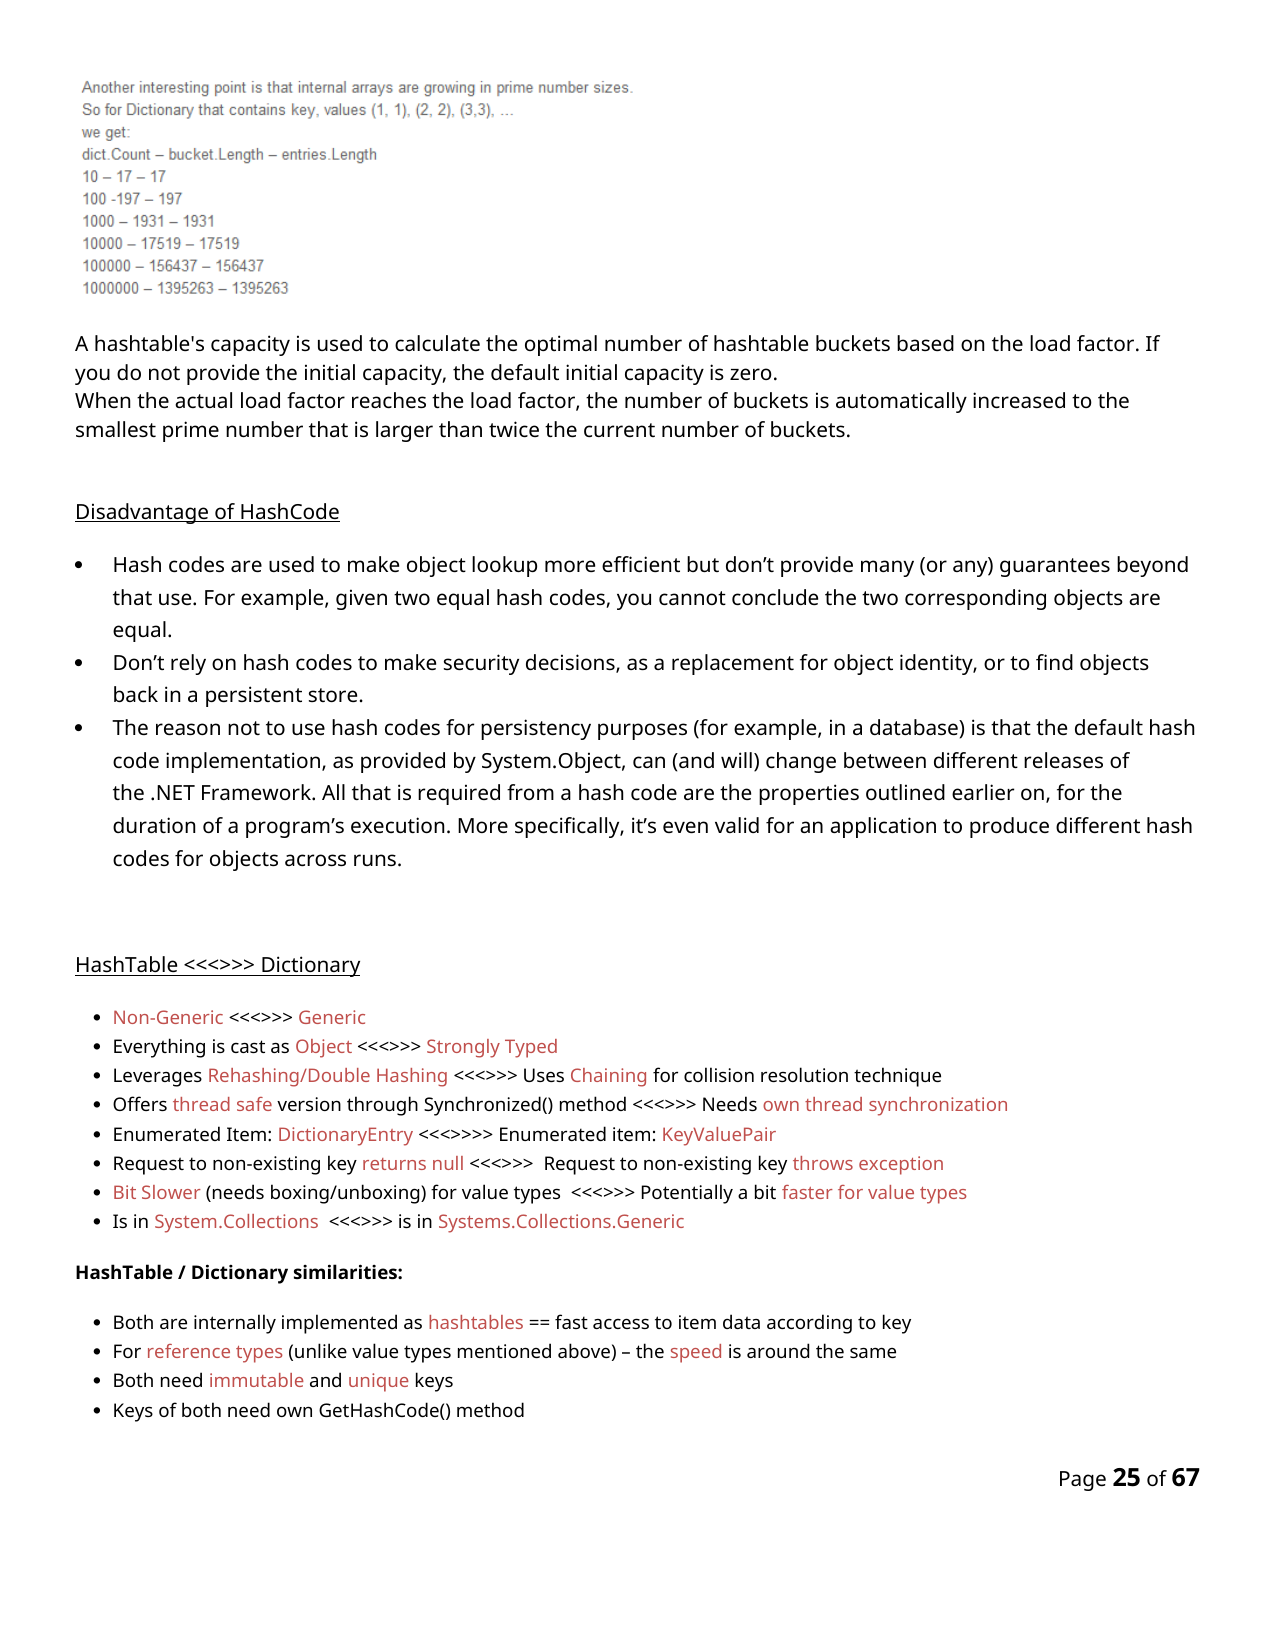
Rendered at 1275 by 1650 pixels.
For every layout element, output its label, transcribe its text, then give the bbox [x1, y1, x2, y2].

list Enumerated Item: DictionaryEntry <<<>>>> Enumerated item: KeyValuePair [94, 1121, 1200, 1147]
text A hashtable's capacity is used to calculate the optimal number of hashtable buckets based on the load factor. If you do not provide the initial capacity, the default initial capacity is zero. [75, 329, 1200, 386]
list Leverages Rehashing/Double Hashing <<<>>> Uses Chaining for collision resolution technique [94, 1062, 1200, 1088]
list The reason not to use hash codes for persistency purposes (for example, in a database) is that the default hash code implementation, as provided by System.Object, can (and will) change between different releases of the .NET Framework. All that is required from a hash code are the properties outlined earlier on, for the duration of a program’s execution. More specifically, it’s even valid for an application to produce different hash codes for objects across runs. [75, 713, 1200, 872]
text HashTable <<<>>> Dictionary [75, 951, 1200, 979]
list Both are internally implemented as hashtables == fast access to item data according to key [94, 1309, 1200, 1334]
picture [75, 75, 634, 302]
list For reference types (unlike value types mentioned above) – the speed is around the same [94, 1338, 1200, 1364]
list When the actual load factor reaches the load factor, the number of buckets is automatically increased to the smallest prime number that is larger than twice the current number of buckets. [75, 386, 1200, 443]
list Everything is cast as Object <<<>>> Strongly Typed [94, 1033, 1200, 1059]
list Keys of both need own GetHashCode() method [94, 1397, 1200, 1422]
list Both need immutable and unique keys [94, 1368, 1200, 1393]
list Request to non-existing key returns null <<<>>> Request to non-existing key throws exception [94, 1150, 1200, 1176]
list Is in System.Collections <<<>>> is in Systems.Collections.Generic [94, 1209, 1200, 1234]
text HashTable / Dictionary similarities: [75, 1259, 1200, 1284]
list Offers thread safe version through Synchronized() method <<<>>> Needs own thread synchronization [94, 1092, 1200, 1117]
list Hash codes are used to make object lookup more efficient but don’t provide many (or any) guarantees beyond that use. For example, given two equal hash codes, you cannot conclude the two corresponding objects are equal. [75, 550, 1200, 644]
list Non-Generic <<<>>> Generic [94, 1004, 1200, 1029]
list Don’t rely on hash codes to make security decisions, as a replacement for object identity, or to find objects back in a persistent store. [75, 648, 1200, 709]
list Bit Slower (needs boxing/unboxing) for value types <<<>>> Potentially a bit faster for value types [94, 1179, 1200, 1205]
text Disadvantage of HashCode [75, 497, 1200, 525]
